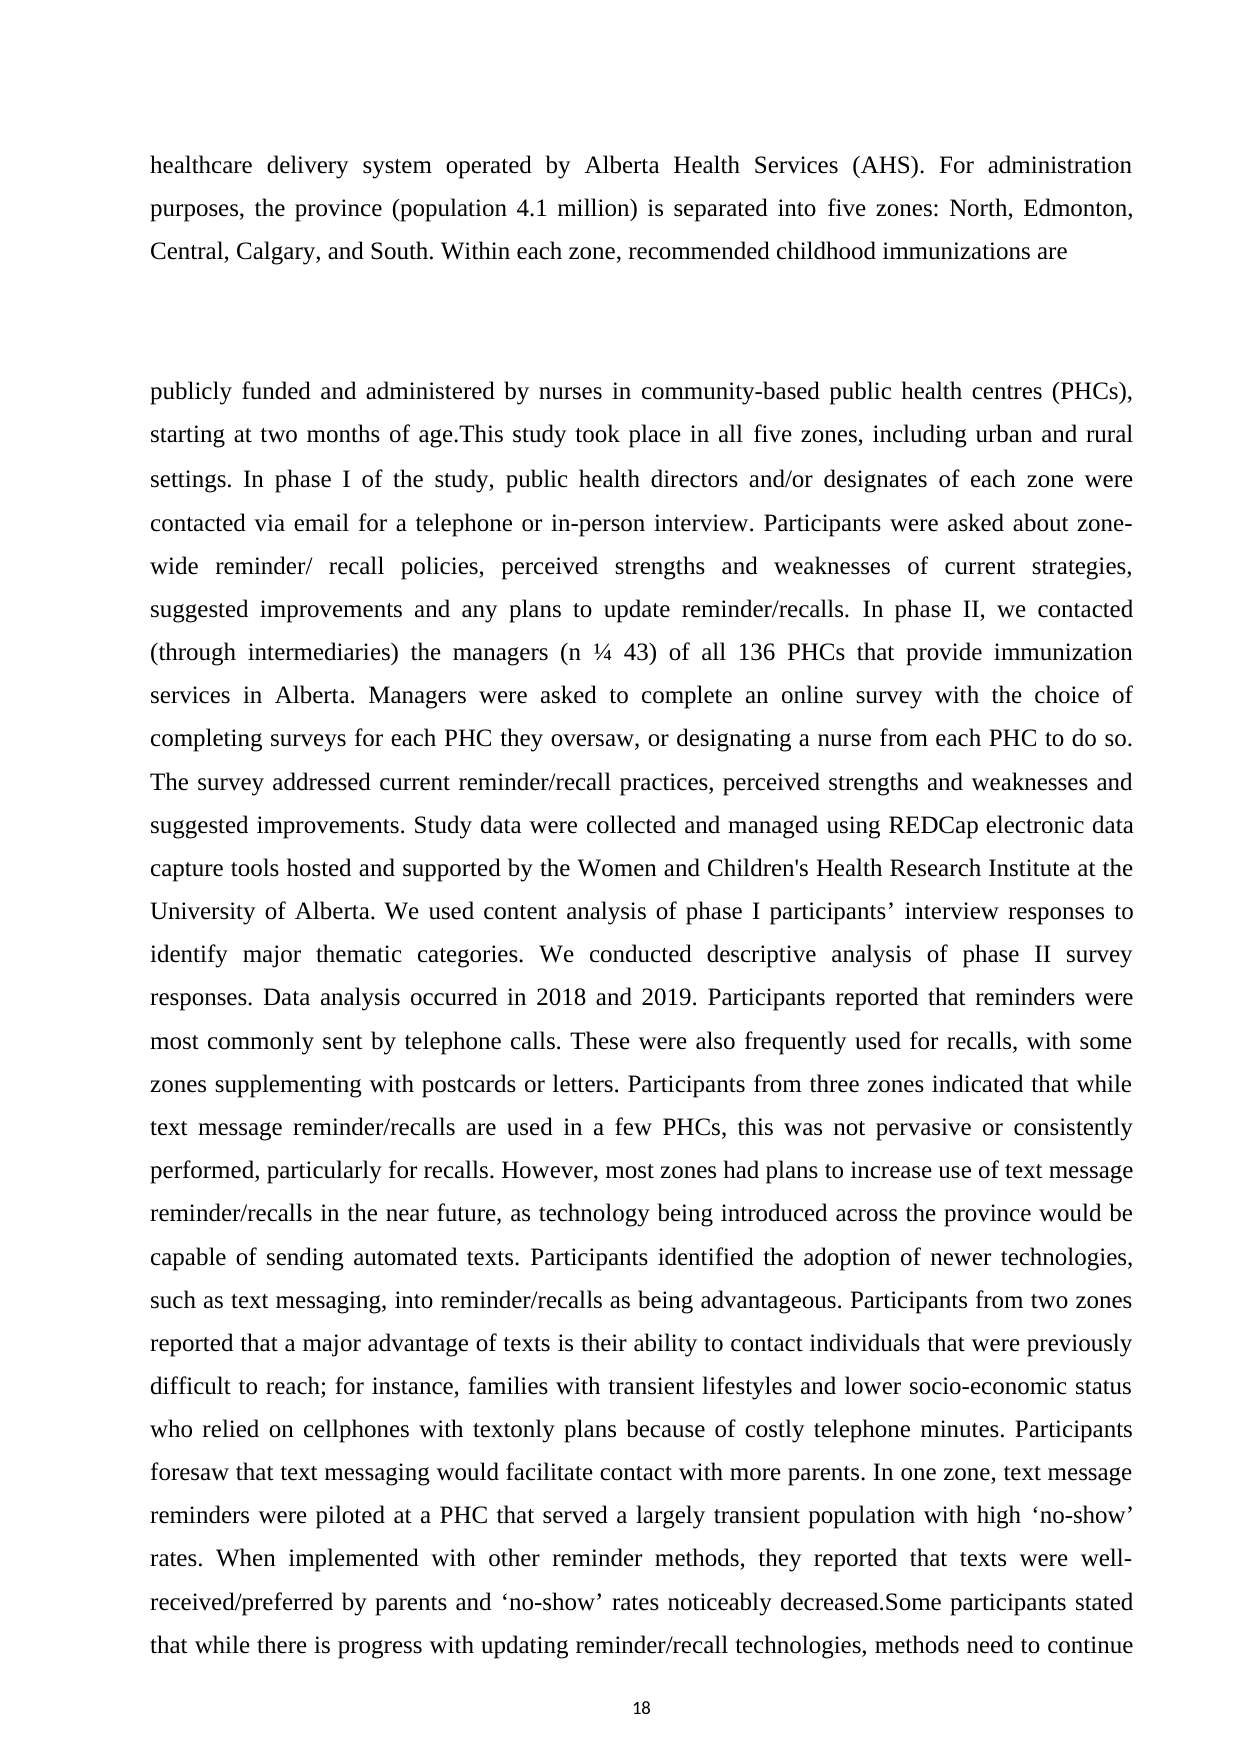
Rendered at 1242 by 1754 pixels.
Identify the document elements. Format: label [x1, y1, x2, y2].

text [150, 376, 1134, 1658]
text [150, 150, 1134, 265]
